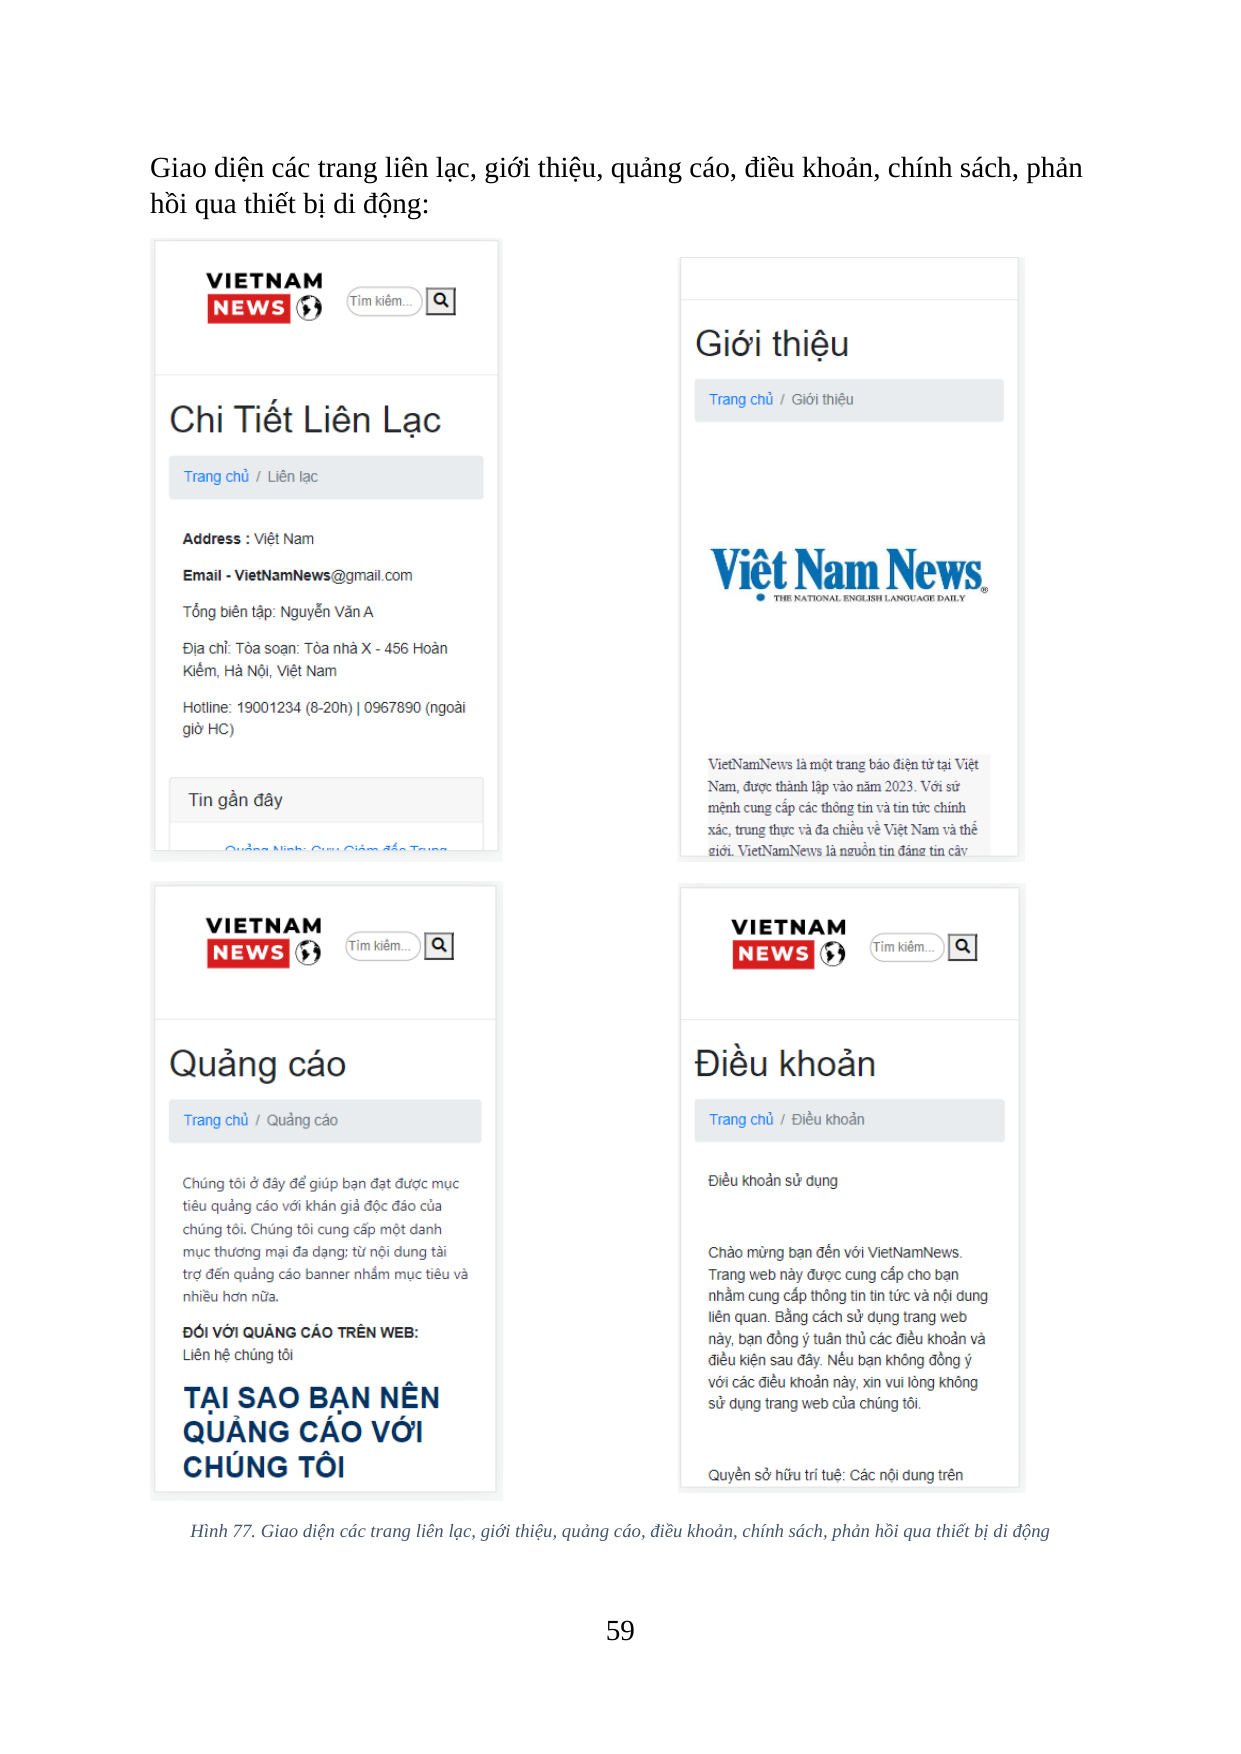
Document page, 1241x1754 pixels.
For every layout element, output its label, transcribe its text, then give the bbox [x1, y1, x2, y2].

picture [677, 257, 1025, 862]
picture [677, 883, 1026, 1493]
text Giao diện các trang liên lạc, giới thiệu, quảng cáo, điều khoản, chính sách, phản hồi qua thiết bị di động: [150, 150, 1090, 220]
picture [150, 238, 503, 862]
picture [150, 881, 504, 1501]
